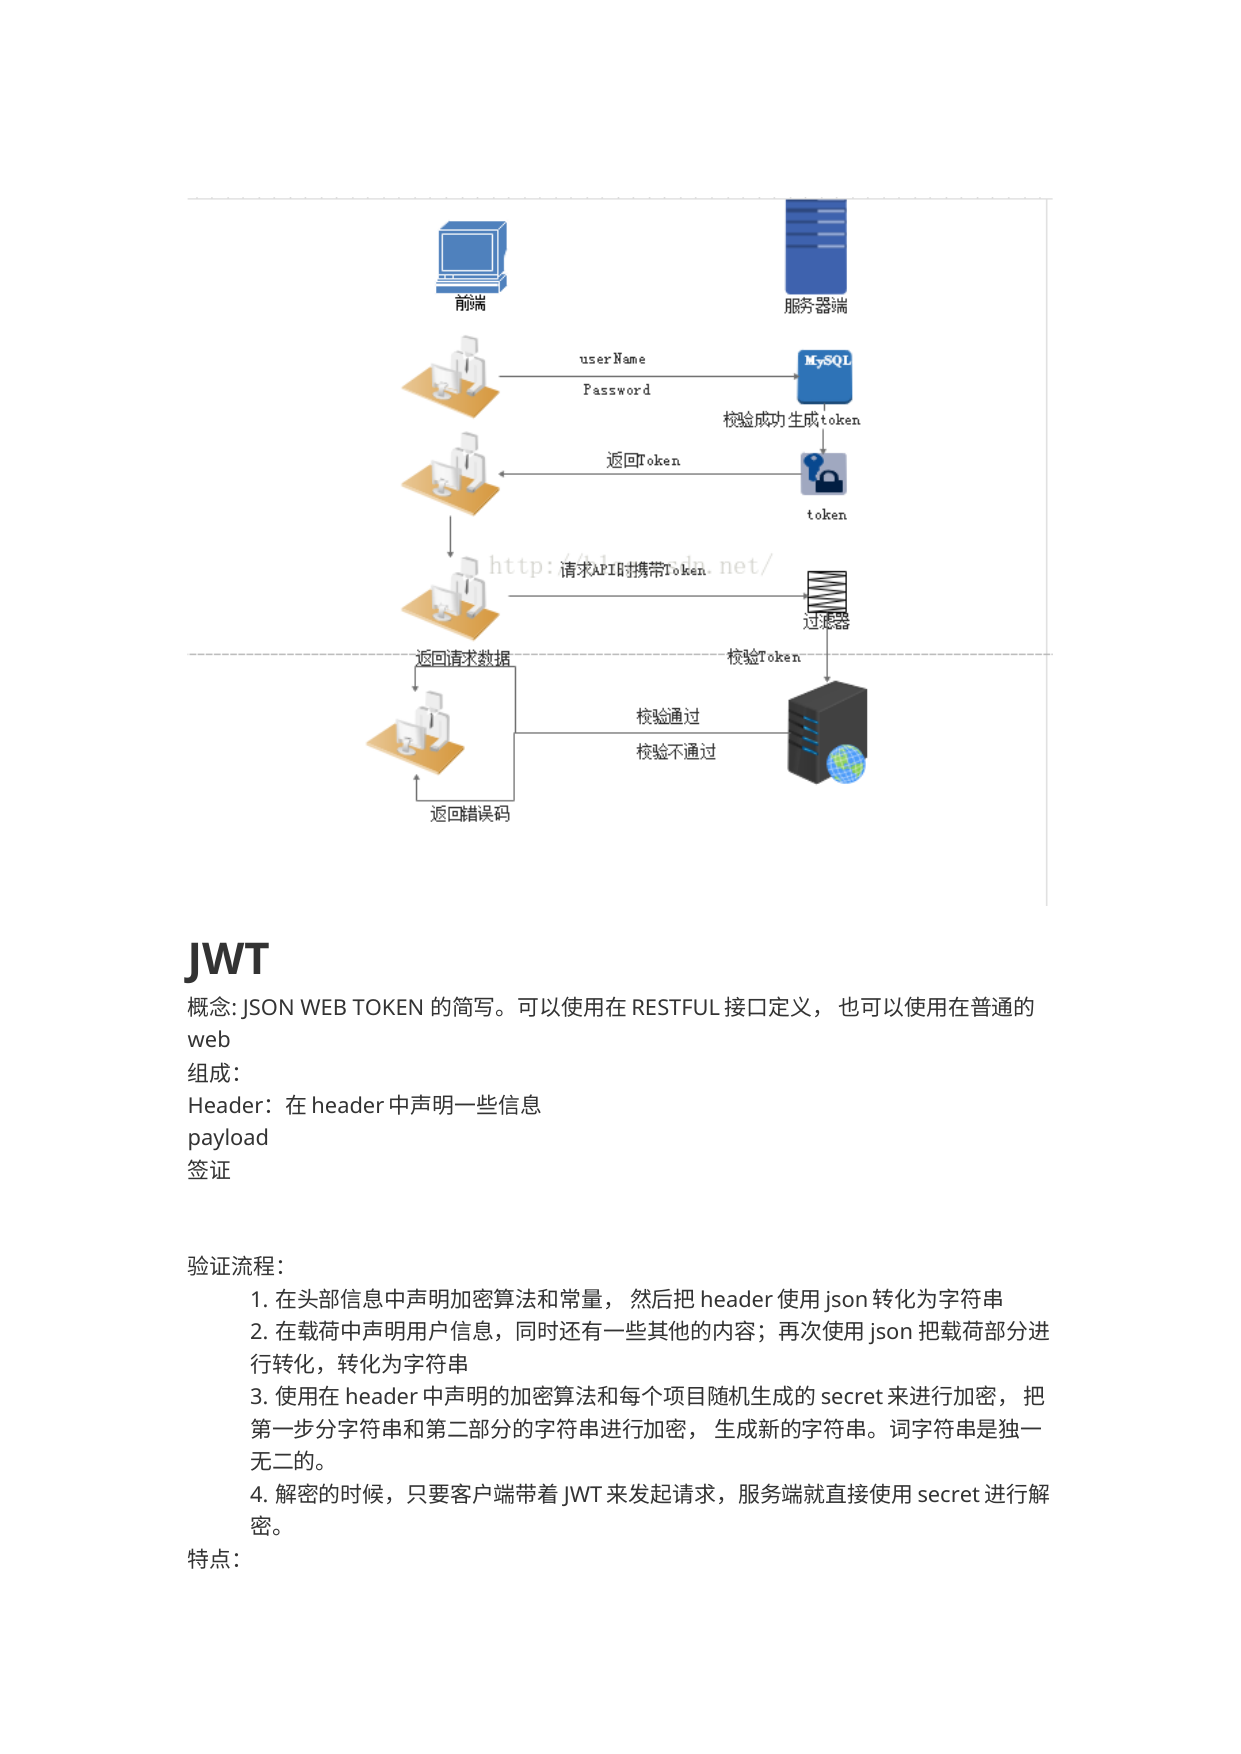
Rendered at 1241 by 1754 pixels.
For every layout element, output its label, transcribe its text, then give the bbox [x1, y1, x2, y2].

text payload [187, 1120, 1053, 1153]
text 签证 [187, 1153, 1053, 1185]
text 特点： [187, 1541, 1053, 1574]
list 使用在header中声明的加密算法和每个项目随机生成的secret来进行加密， 把第一步分字符串和第二部分的字符串进行加密， 生成新的字符串。词字符串是独一无二的。 [250, 1379, 1053, 1476]
text 组成： [187, 1055, 1053, 1088]
list 在载荷中声明用户信息，同时还有一些其他的内容；再次使用json 把载荷部分进行转化，转化为字符串 [250, 1314, 1053, 1379]
list 在头部信息中声明加密算法和常量， 然后把header使用json转化为字符串 [250, 1281, 1053, 1314]
text JWT [187, 925, 1053, 990]
text Header：在header中声明一些信息 [187, 1088, 1053, 1120]
text 验证流程： [187, 1249, 1053, 1281]
list 解密的时候，只要客户端带着JWT来发起请求，服务端就直接使用secret进行解密。 [250, 1476, 1053, 1541]
picture [187, 197, 1053, 906]
text 概念: JSON WEB TOKEN 的简写。可以使用在RESTFUL接口定义， 也可以使用在普通的web [187, 990, 1053, 1055]
